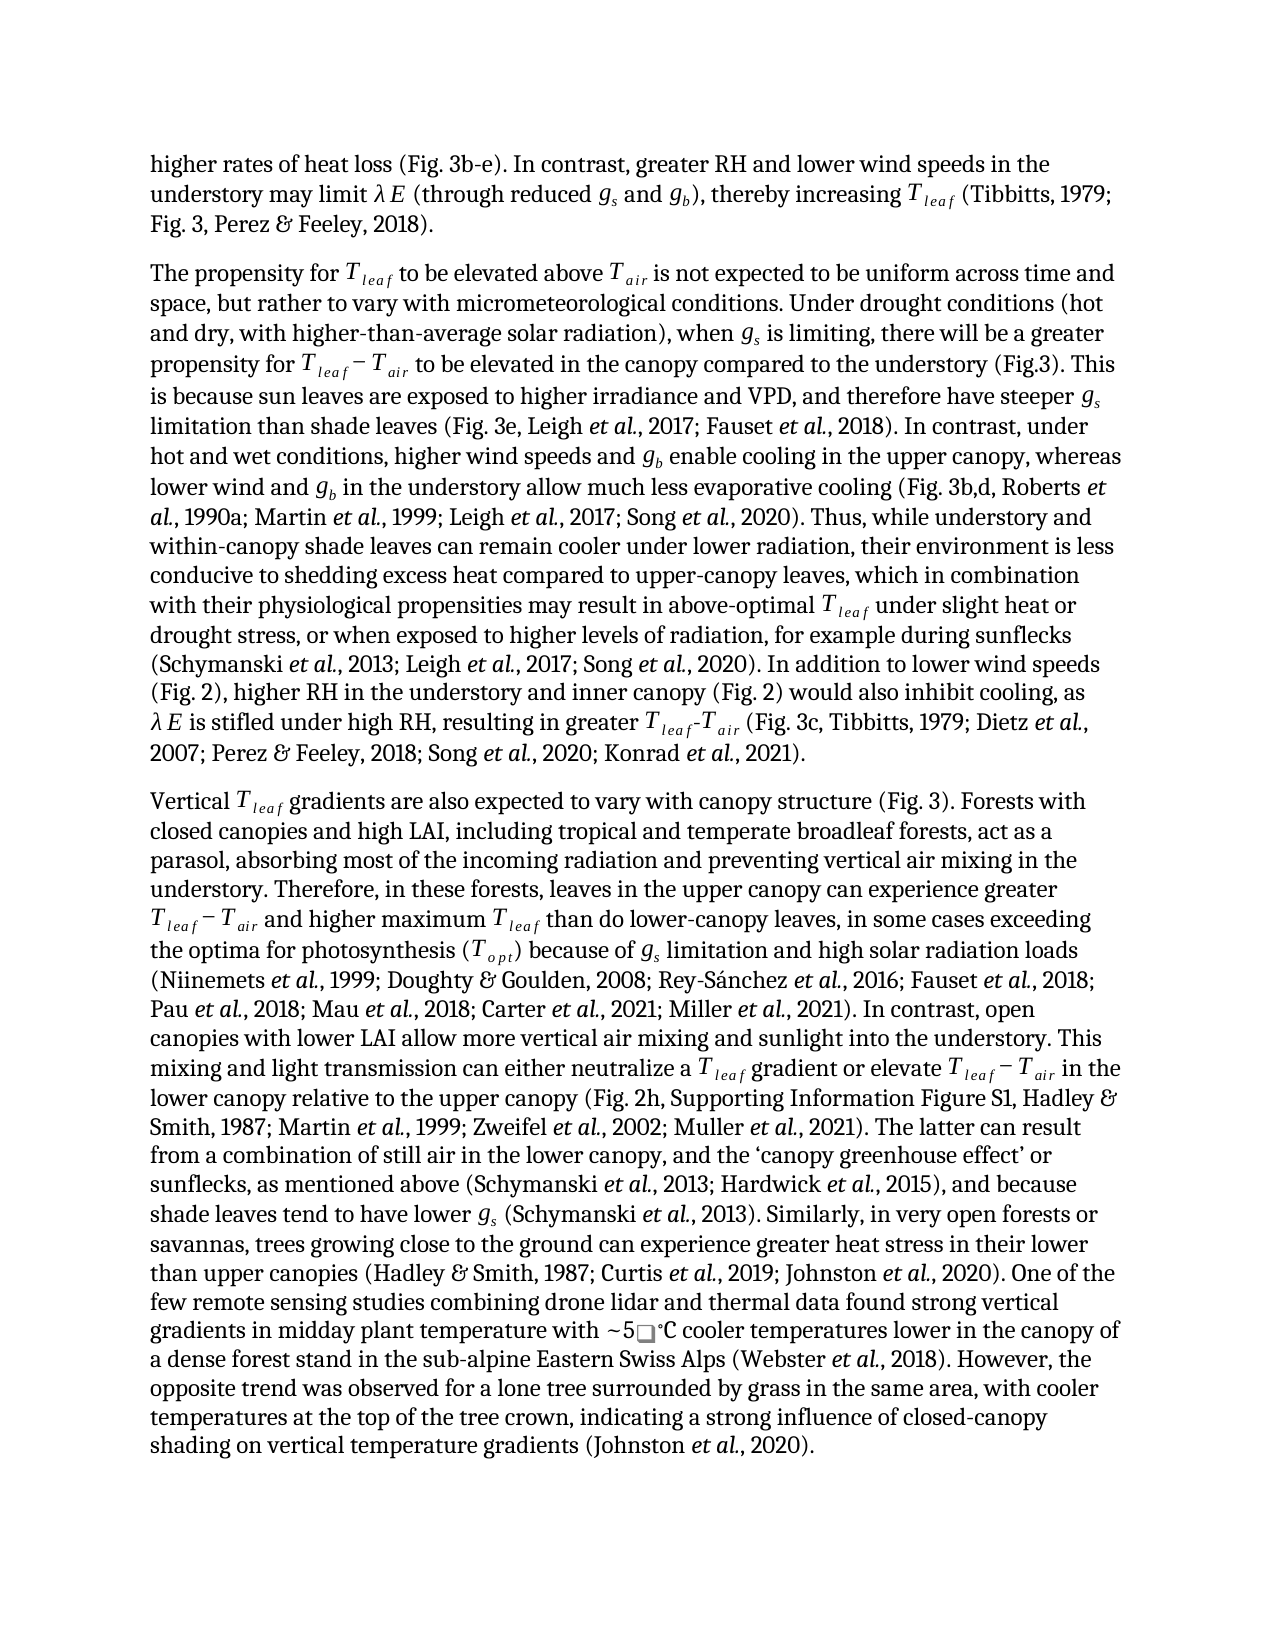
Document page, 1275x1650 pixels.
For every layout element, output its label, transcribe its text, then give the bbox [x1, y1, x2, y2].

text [150, 150, 1125, 239]
text The propensity for to be elevated above is not expected to be uniform across time and space, but rather to vary with micrometeorological conditions. Under drought conditions (hot and dry, with higher-than-average solar radiation), when is limiting, there will be a greater propensity for to be elevated in the canopy compared to the understory (Fig.3). This is because sun leaves are exposed to higher irradiance and VPD, and therefore have steeper limitation than shade leaves (Fig. 3e, Leigh et al., 2017; Fauset et al., 2018). In contrast, under hot and wet conditions, higher wind speeds and enable cooling in the upper canopy, whereas lower wind and in the understory allow much less evaporative cooling (Fig. 3b,d, Roberts et al., 1990a; Martin et al., 1999; Leigh et al., 2017; Song et al., 2020). Thus, while understory and within-canopy shade leaves can remain cooler under lower radiation, their environment is less conducive to shedding excess heat compared to upper-canopy leaves, which in combination with their physiological propensities may result in above-optimal under slight heat or drought stress, or when exposed to higher levels of radiation, for example during sunflecks (Schymanski et al., 2013; Leigh et al., 2017; Song et al., 2020). In addition to lower wind speeds (Fig. 2), higher RH in the understory and inner canopy (Fig. 2) would also inhibit cooling, as is stifled under high RH, resulting in greater - (Fig. 3c, Tibbitts, 1979; Dietz et al., 2007; Perez & Feeley, 2018; Song et al., 2020; Konrad et al., 2021). [150, 258, 1125, 767]
text Vertical gradients are also expected to vary with canopy structure (Fig. 3). Forests with closed canopies and high LAI, including tropical and temperate broadleaf forests, act as a parasol, absorbing most of the incoming radiation and preventing vertical air mixing in the understory. Therefore, in these forests, leaves in the upper canopy can experience greater and higher maximum than do lower-canopy leaves, in some cases exceeding the optima for photosynthesis () because of limitation and high solar radiation loads (Niinemets et al., 1999; Doughty & Goulden, 2008; Rey-Sánchez et al., 2016; Fauset et al., 2018; Pau et al., 2018; Mau et al., 2018; Carter et al., 2021; Miller et al., 2021). In contrast, open canopies with lower LAI allow more vertical air mixing and sunlight into the understory. This mixing and light transmission can either neutralize a gradient or elevate in the lower canopy relative to the upper canopy (Fig. 2h, Supporting Information Figure S1, Hadley & Smith, 1987; Martin et al., 1999; Zweifel et al., 2002; Muller et al., 2021). The latter can result from a combination of still air in the lower canopy, and the ‘canopy greenhouse effect’ or sunflecks, as mentioned above (Schymanski et al., 2013; Hardwick et al., 2015), and because shade leaves tend to have lower (Schymanski et al., 2013). Similarly, in very open forests or savannas, trees growing close to the ground can experience greater heat stress in their lower than upper canopies (Hadley & Smith, 1987; Curtis et al., 2019; Johnston et al., 2020). One of the few remote sensing studies combining drone lidar and thermal data found strong vertical gradients in midday plant temperature with ~5C cooler temperatures lower in the canopy of a dense forest stand in the sub-alpine Eastern Swiss Alps (Webster et al., 2018). However, the opposite trend was observed for a lone tree surrounded by grass in the same area, with cooler temperatures at the top of the tree crown, indicating a strong influence of closed-canopy shading on vertical temperature gradients (Johnston et al., 2020). [150, 786, 1125, 1460]
